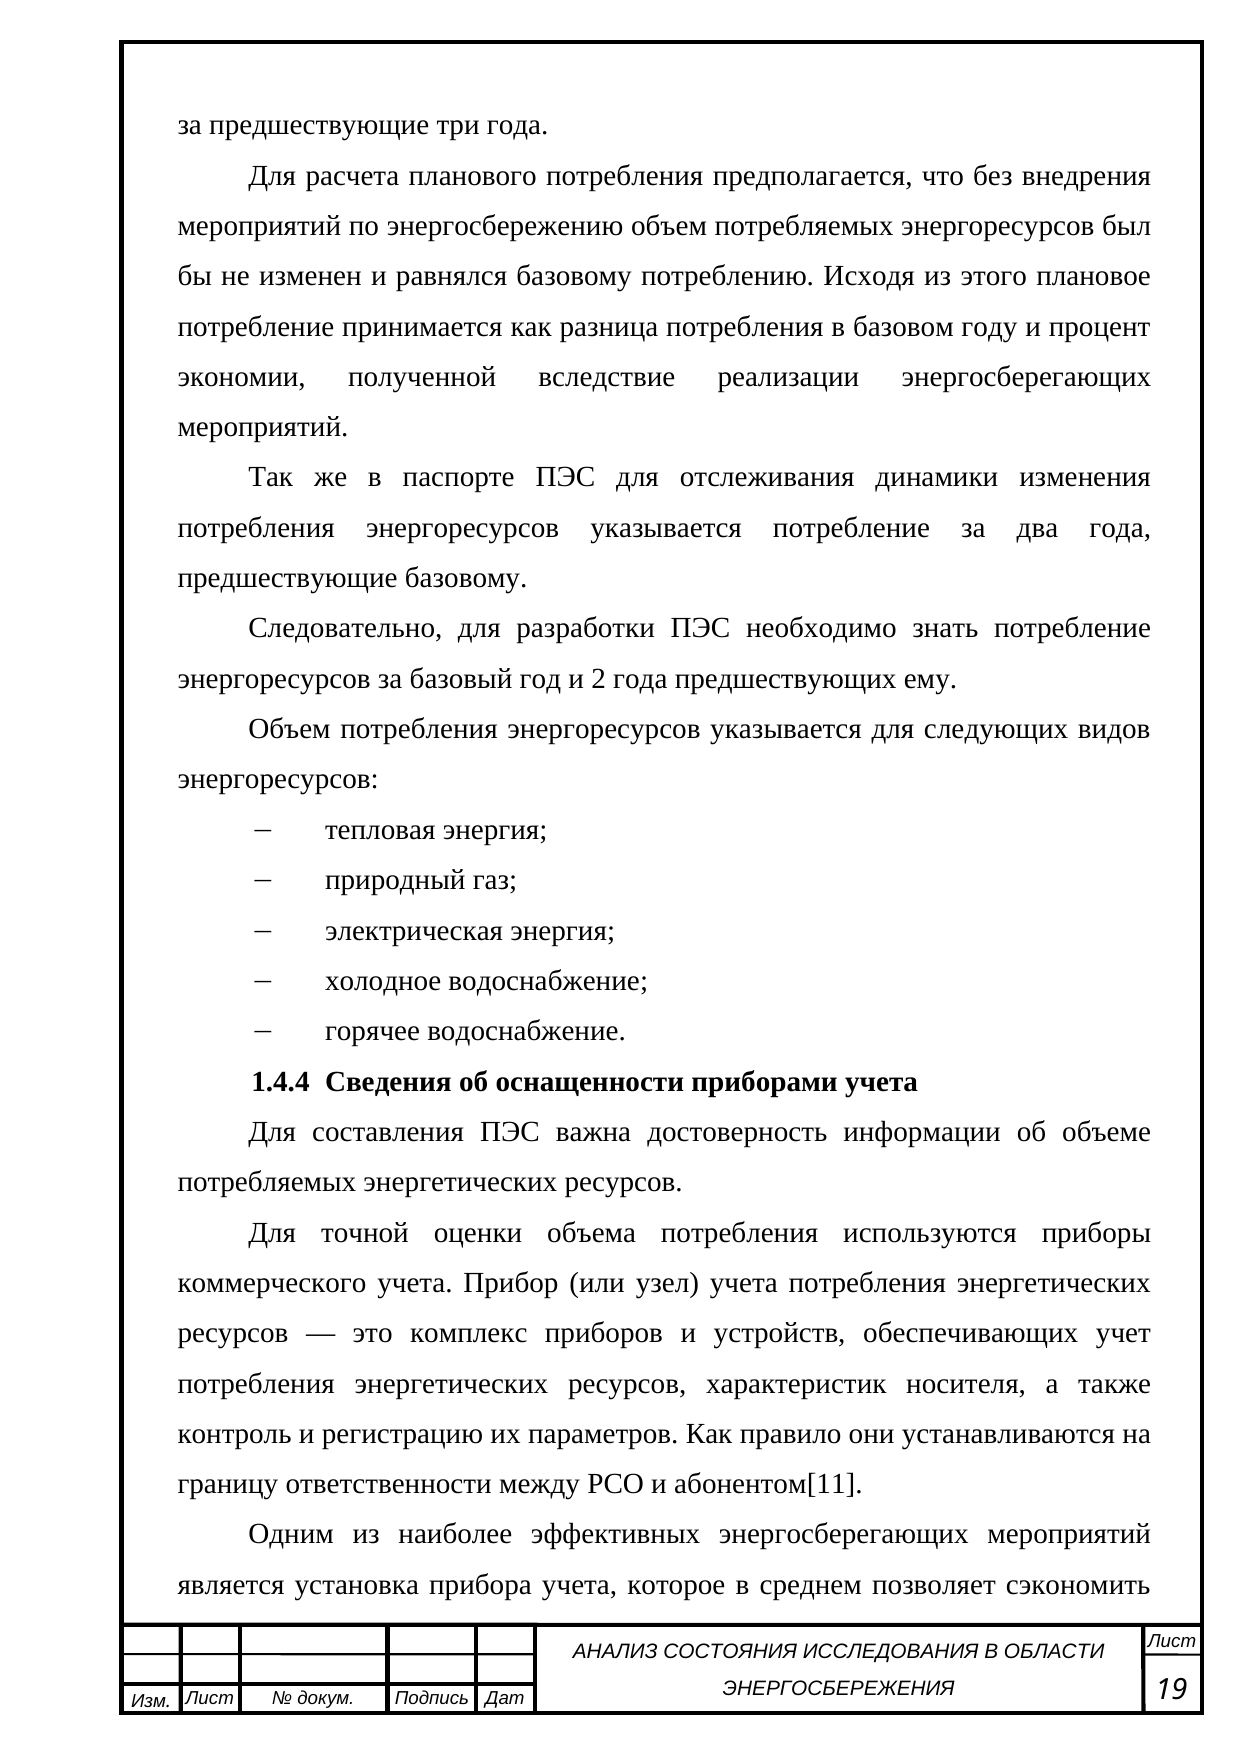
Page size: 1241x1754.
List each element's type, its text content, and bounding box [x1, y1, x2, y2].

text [177, 1517, 1152, 1601]
text Объем потребления энергоресурсов указывается для следующих видов энергоресурсов: [177, 711, 1152, 795]
list холодное водоснабжение; [177, 963, 1152, 997]
text Для расчета планового потребления предполагается, что без внедрения мероприятий по энергосбережению объем потребляемых энергоресурсов был бы не изменен и равнялся базовому потреблению. Исходя из этого плановое потребление принимается как разница потребления в базовом году и процент экономии, полученной вследствие реализации энергосберегающих мероприятий. [177, 158, 1152, 443]
text Следовательно, для разработки ПЭС необходимо знать потребление энергоресурсов за базовый год и 2 года предшествующих ему. [177, 611, 1152, 694]
text Для точной оценки объема потребления используются приборы коммерческого учета. Прибор (или узел) учета потребления энергетических ресурсов — это комплекс приборов и устройств, обеспечивающих учет потребления энергетических ресурсов, характеристик носителя, а также контроль и регистрацию их параметров. Как правило они устанавливаются на границу ответственности между РСО и абонентом[11]. [177, 1215, 1152, 1500]
text Для составления ПЭС важна достоверность информации об объеме потребляемых энергетических ресурсов. [177, 1114, 1152, 1198]
list электрическая энергия; [177, 913, 1152, 946]
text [177, 107, 1152, 141]
text Так же в паспорте ПЭС для отслеживания динамики изменения потребления энергоресурсов указывается потребление за два года, предшествующие базовому. [177, 459, 1152, 594]
list горячее водоснабжение. [177, 1013, 1152, 1047]
list природный газ; [177, 862, 1152, 896]
subtitle Сведения об оснащенности приборами учета [177, 1064, 1152, 1097]
list тепловая энергия; [177, 812, 1152, 845]
